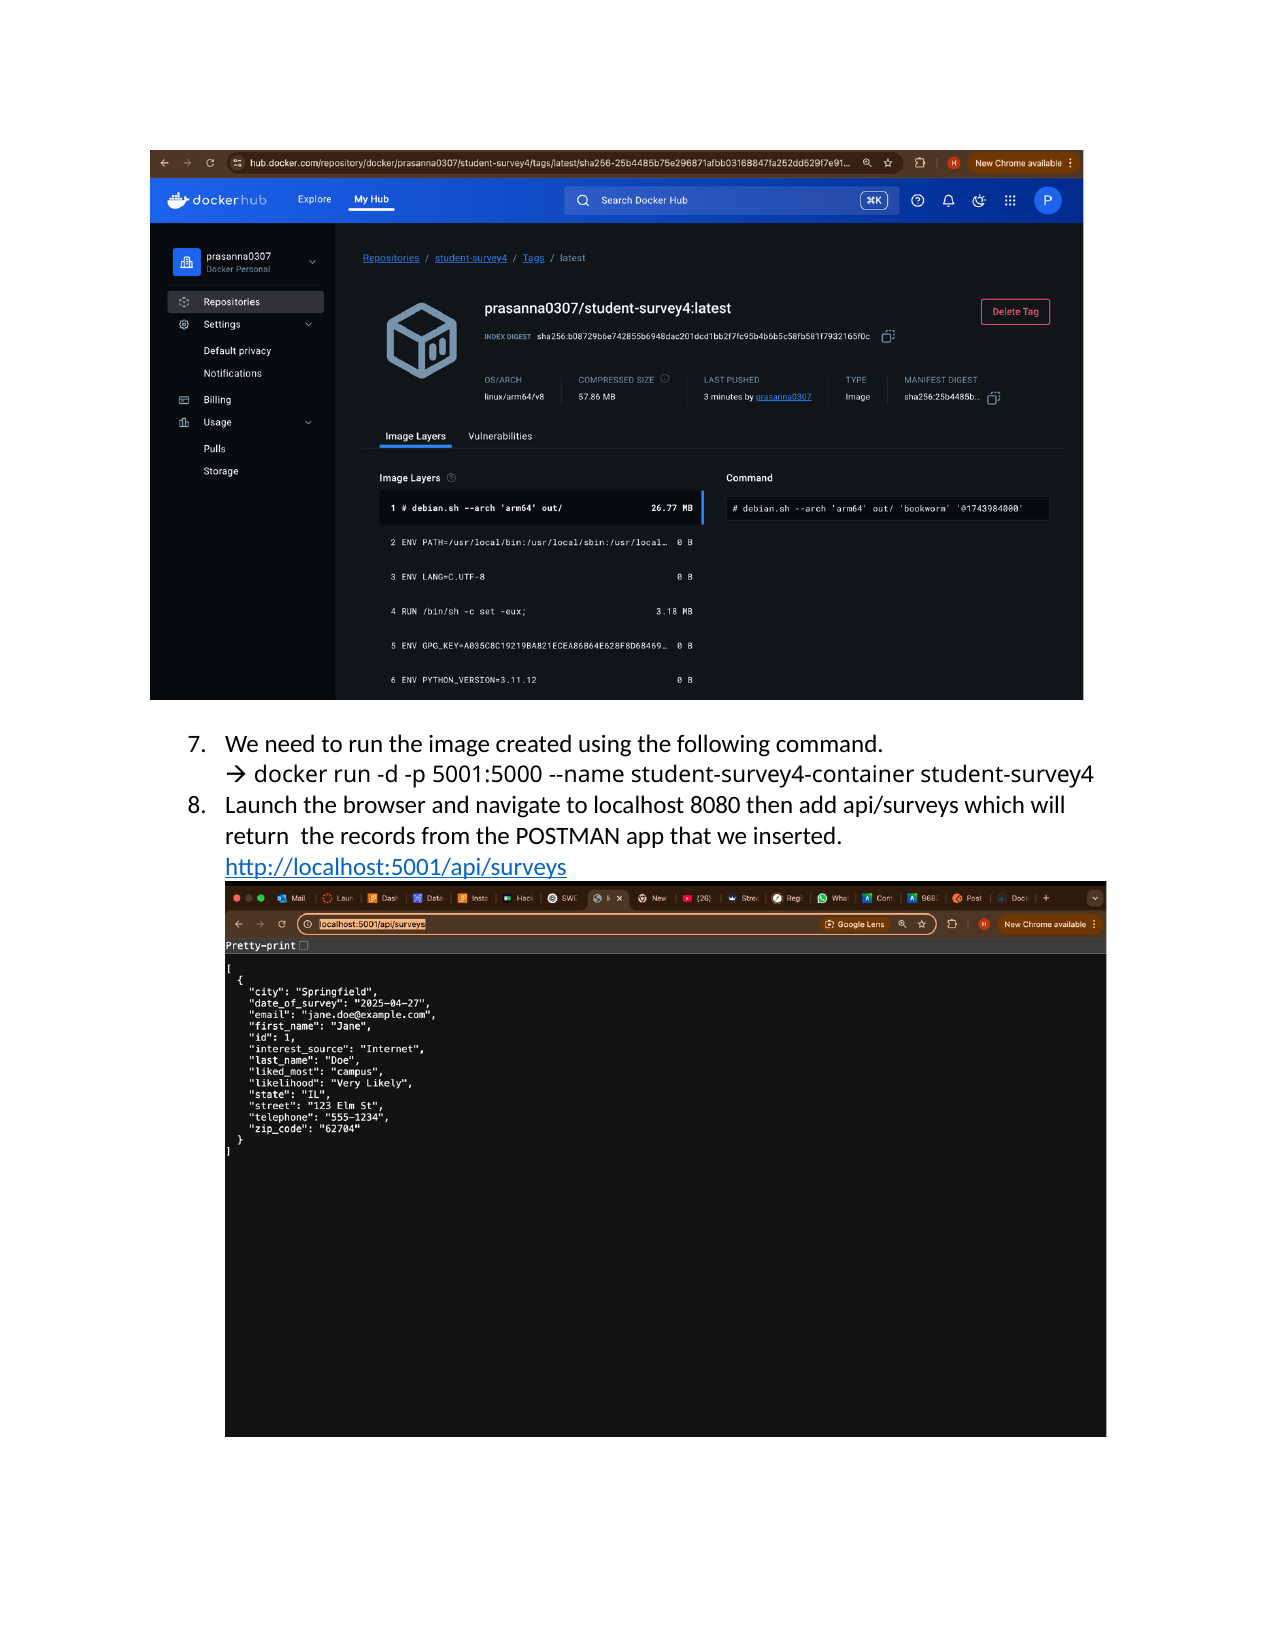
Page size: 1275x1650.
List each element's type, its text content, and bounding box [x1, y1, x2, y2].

list We need to run the image created using the following command. [187, 728, 1125, 758]
list http://localhost:5001/api/surveys [225, 851, 1125, 881]
list Launch the browser and navigate to localhost 8080 then add api/surveys which will return the records from the POSTMAN app that we inserted. [187, 790, 1125, 851]
list docker run -d -p 5001:5000 --name student-survey4-container student-survey4 [225, 758, 1125, 790]
picture [225, 881, 1107, 1437]
picture [150, 150, 1084, 700]
